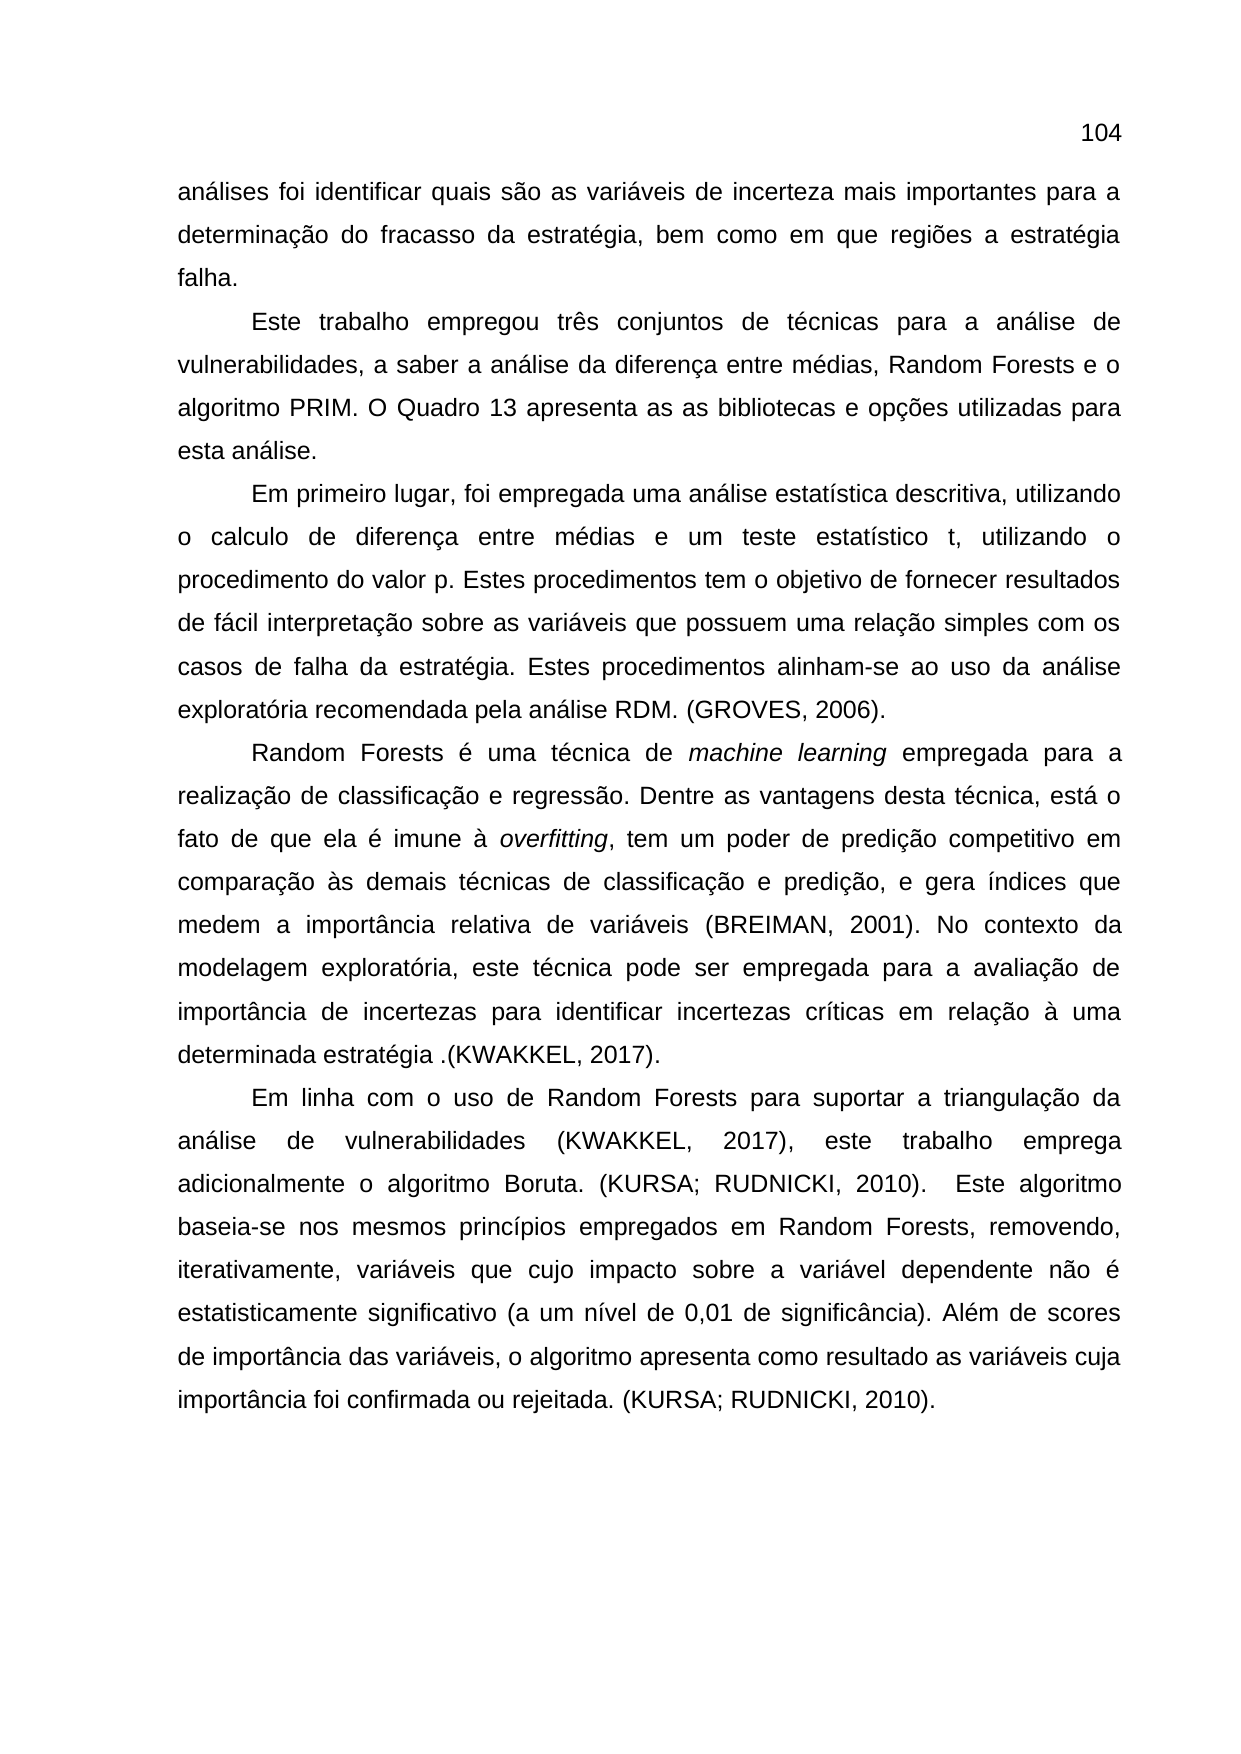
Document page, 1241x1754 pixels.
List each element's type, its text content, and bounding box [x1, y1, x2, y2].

text Em linha com o uso de Random Forests para suportar a triangulação da análise de vulnerabilidades (KWAKKEL, 2017), este trabalho emprega adicionalmente o algoritmo Boruta. (KURSA; RUDNICKI, 2010). Este algoritmo baseia-se nos mesmos princípios empregados em Random Forests, removendo, iterativamente, variáveis que cujo impacto sobre a variável dependente não é estatisticamente significativo (a um nível de 0,01 de significância). Além de scores de importância das variáveis, o algoritmo apresenta como resultado as variáveis cuja importância foi confirmada ou rejeitada. (KURSA; RUDNICKI, 2010). [177, 1083, 1122, 1413]
text Random Forests é uma técnica de machine learning empregada para a realização de classificação e regressão. Dentre as vantagens desta técnica, está o fato de que ela é imune à overfitting, tem um poder de predição competitivo em comparação às demais técnicas de classificação e predição, e gera índices que medem a importância relativa de variáveis (BREIMAN, 2001). No contexto da modelagem exploratória, este técnica pode ser empregada para a avaliação de importância de incertezas para identificar incertezas críticas em relação à uma determinada estratégia .(KWAKKEL, 2017). [177, 738, 1122, 1068]
text Em primeiro lugar, foi empregada uma análise estatística descritiva, utilizando o calculo de diferença entre médias e um teste estatístico t, utilizando o procedimento do valor p. Estes procedimentos tem o objetivo de fornecer resultados de fácil interpretação sobre as variáveis que possuem uma relação simples com os casos de falha da estratégia. Estes procedimentos alinham-se ao uso da análise exploratória recomendada pela análise RDM. (GROVES, 2006). [177, 479, 1122, 723]
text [177, 177, 1122, 292]
text Este trabalho empregou três conjuntos de técnicas para a análise de vulnerabilidades, a saber a análise da diferença entre médias, Random Forests e o algoritmo PRIM. O Quadro 13 apresenta as as bibliotecas e opções utilizadas para esta análise. [177, 307, 1122, 465]
